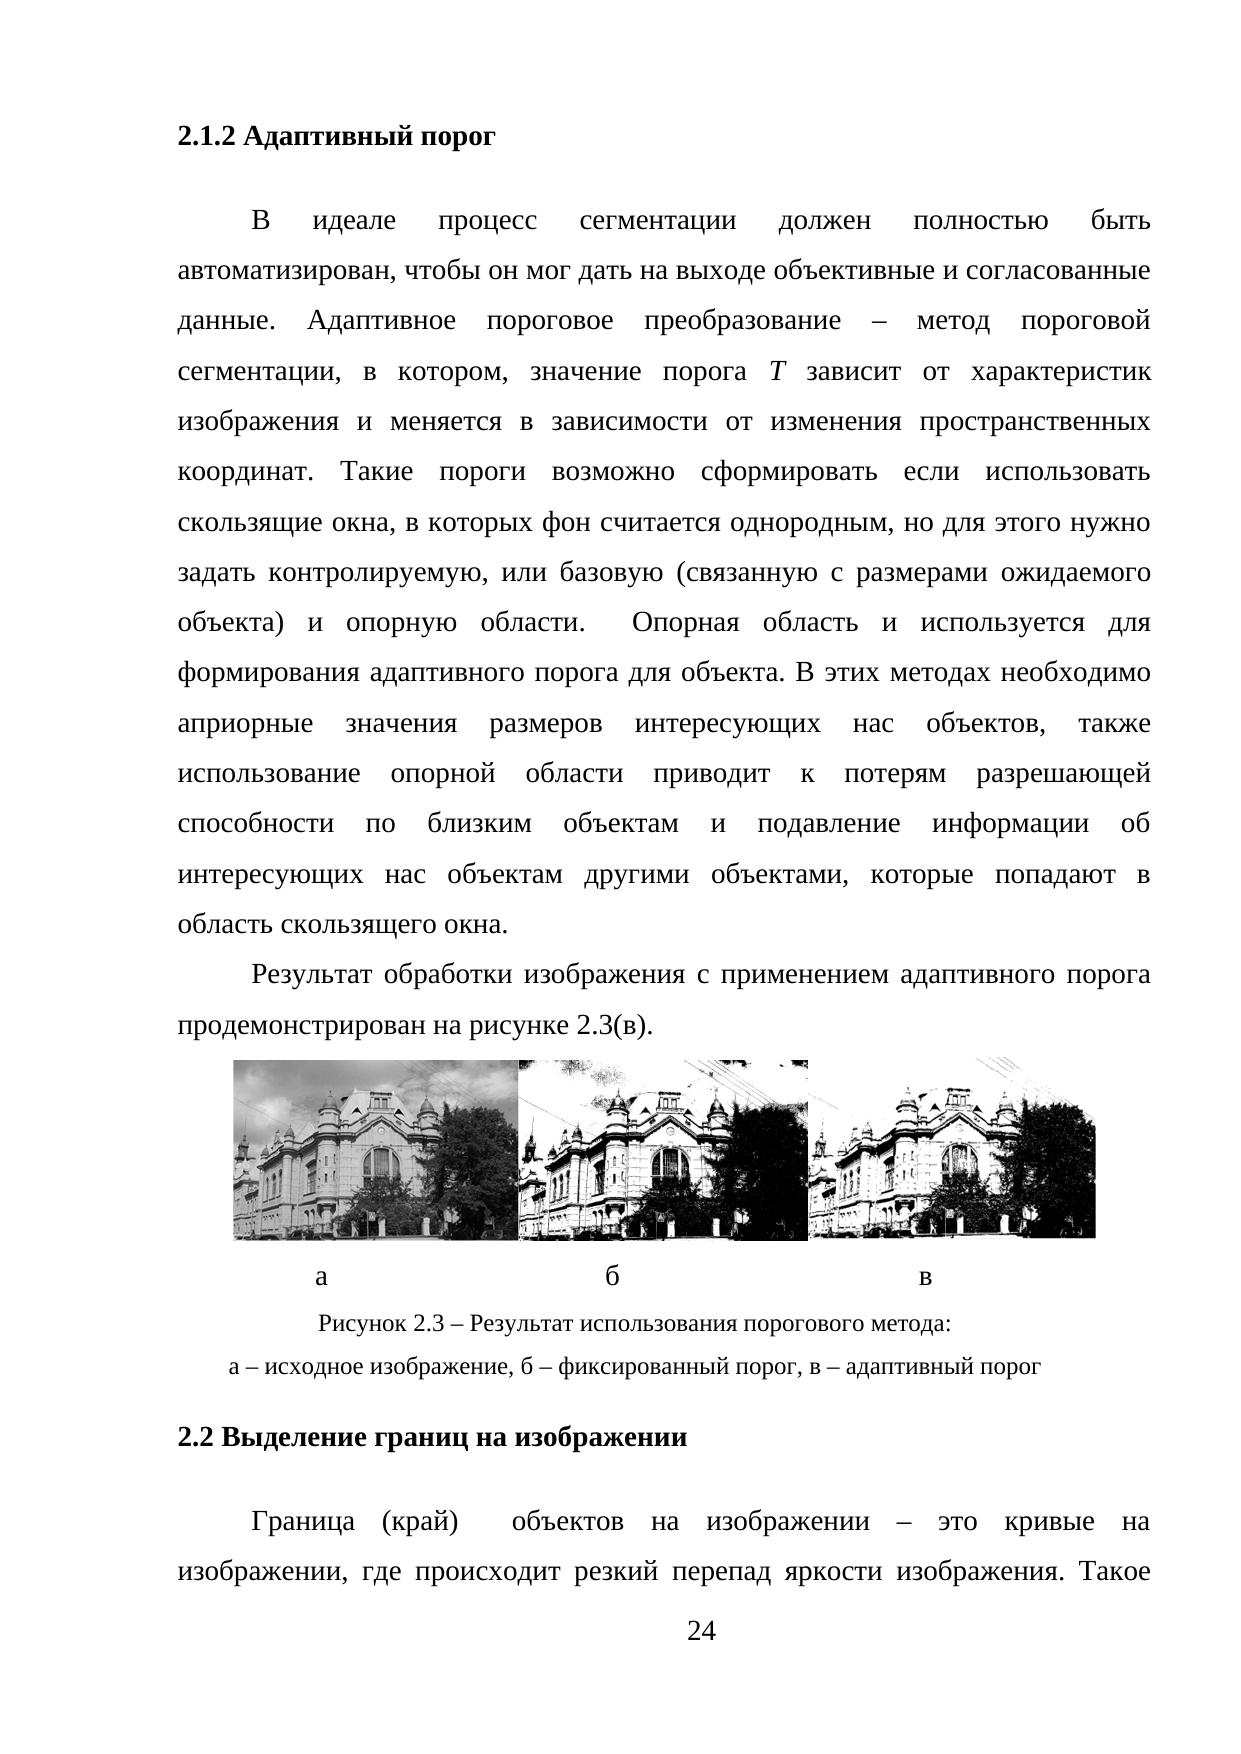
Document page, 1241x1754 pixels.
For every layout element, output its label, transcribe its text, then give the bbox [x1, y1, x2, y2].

text Рисунок 2.3 – Результат использования порогового метода: [118, 1308, 1152, 1337]
text а б в [118, 1258, 1152, 1291]
text Результат обработки изображения с применением адаптивного порога продемонстрирован на рисунке 2.3(в). [177, 956, 1152, 1040]
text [177, 1503, 1152, 1587]
text В идеале процесс сегментации должен полностью быть автоматизирован, чтобы он мог дать на выходе объективные и согласованные данные. Адаптивное пороговое преобразование – метод пороговой сегментации, в котором, значение порога Т зависит от характеристик изображения и меняется в зависимости от изменения пространственных координат. Такие пороги возможно сформировать если использовать скользящие окна, в которых фон считается однородным, но для этого нужно задать контролируемую, или базовую (связанную с размерами ожидаемого объекта) и опорную области. Опорная область и используется для формирования адаптивного порога для объекта. В этих методах необходимо априорные значения размеров интересующих нас объектов, также использование опорной области приводит к потерям разрешающей способности по близким объектам и подавление информации об интересующих нас объектам другими объектами, которые попадают в область скользящего окна. [177, 202, 1152, 940]
picture [233, 1057, 1096, 1241]
text а – исходное изображение, б – фиксированный порог, в – адаптивный порог [118, 1351, 1152, 1380]
subtitle 2.1.2 Адаптивный порог [177, 118, 1152, 152]
subtitle 2.2 Выделение границ на изображении [177, 1419, 1152, 1453]
